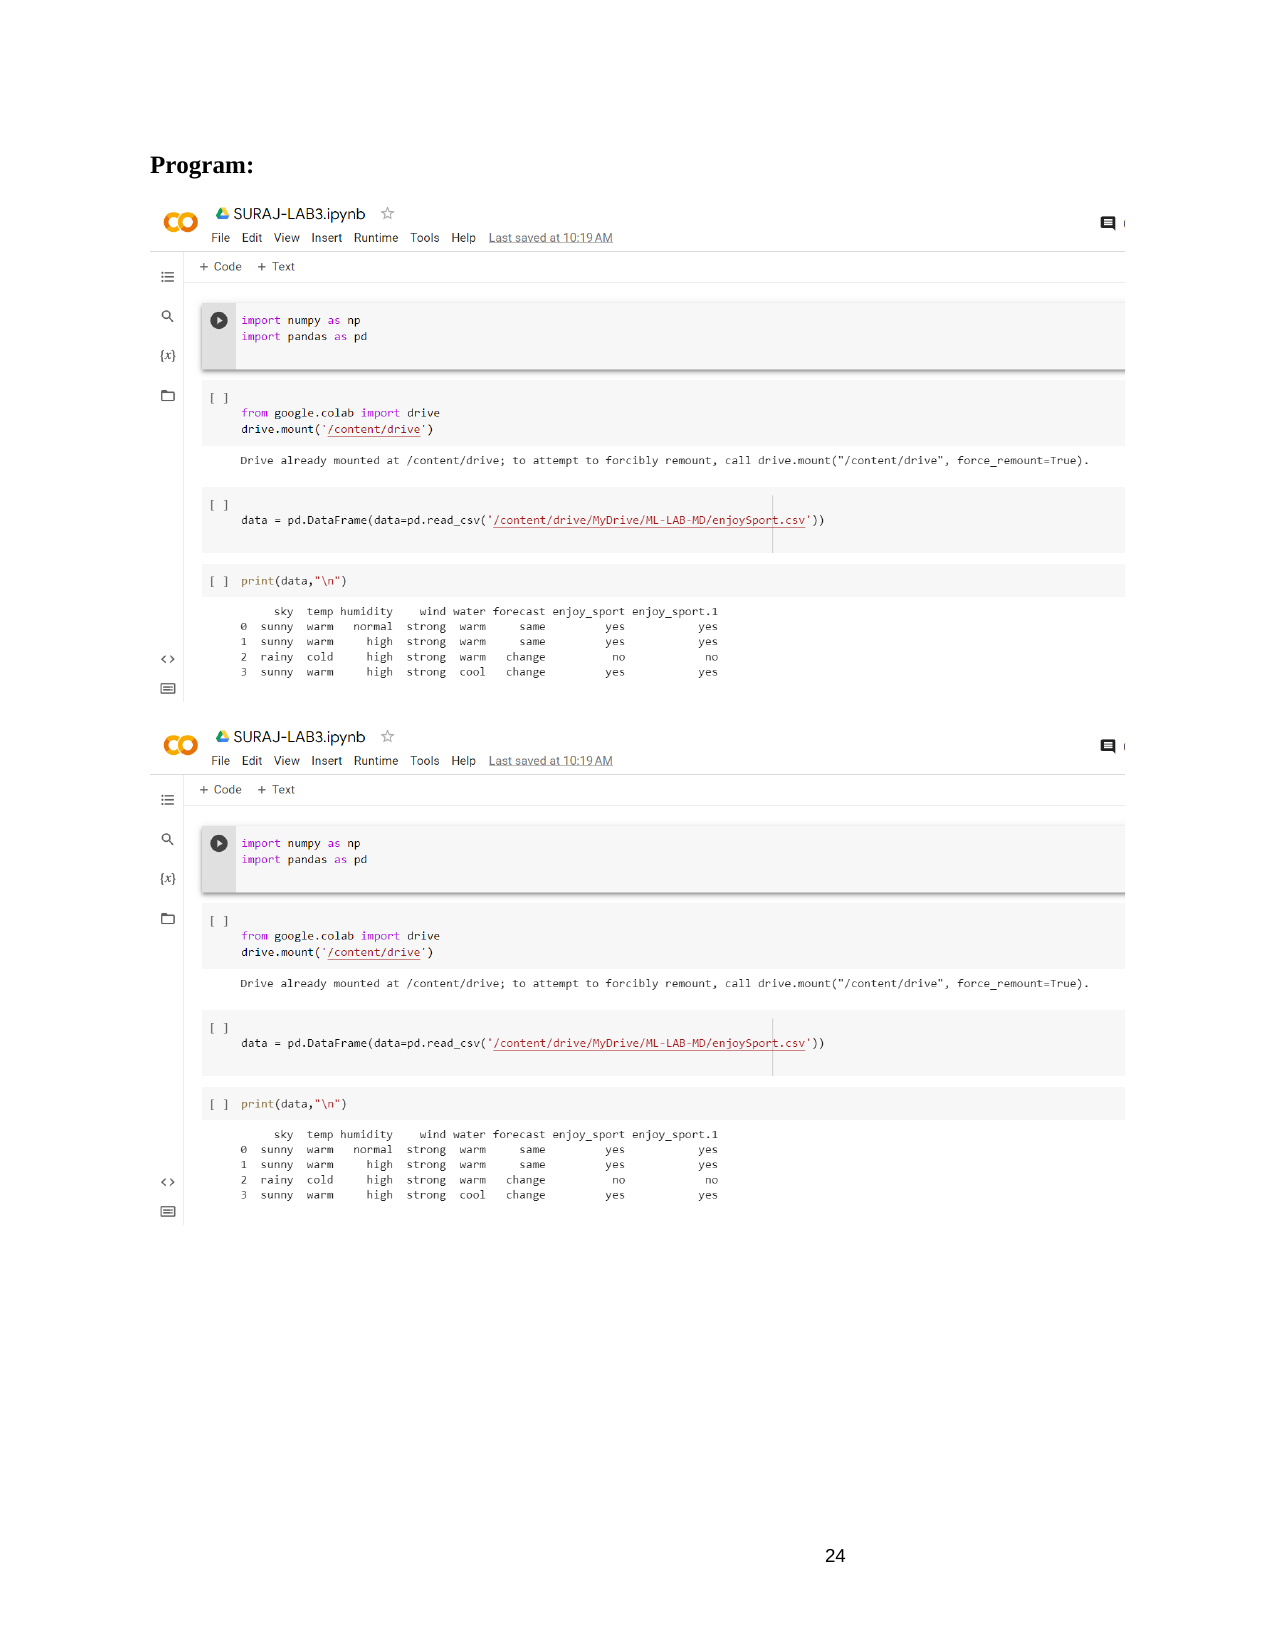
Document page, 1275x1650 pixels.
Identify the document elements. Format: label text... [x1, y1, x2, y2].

picture [150, 197, 1125, 702]
picture [150, 720, 1125, 1225]
text Program: [150, 150, 1125, 179]
